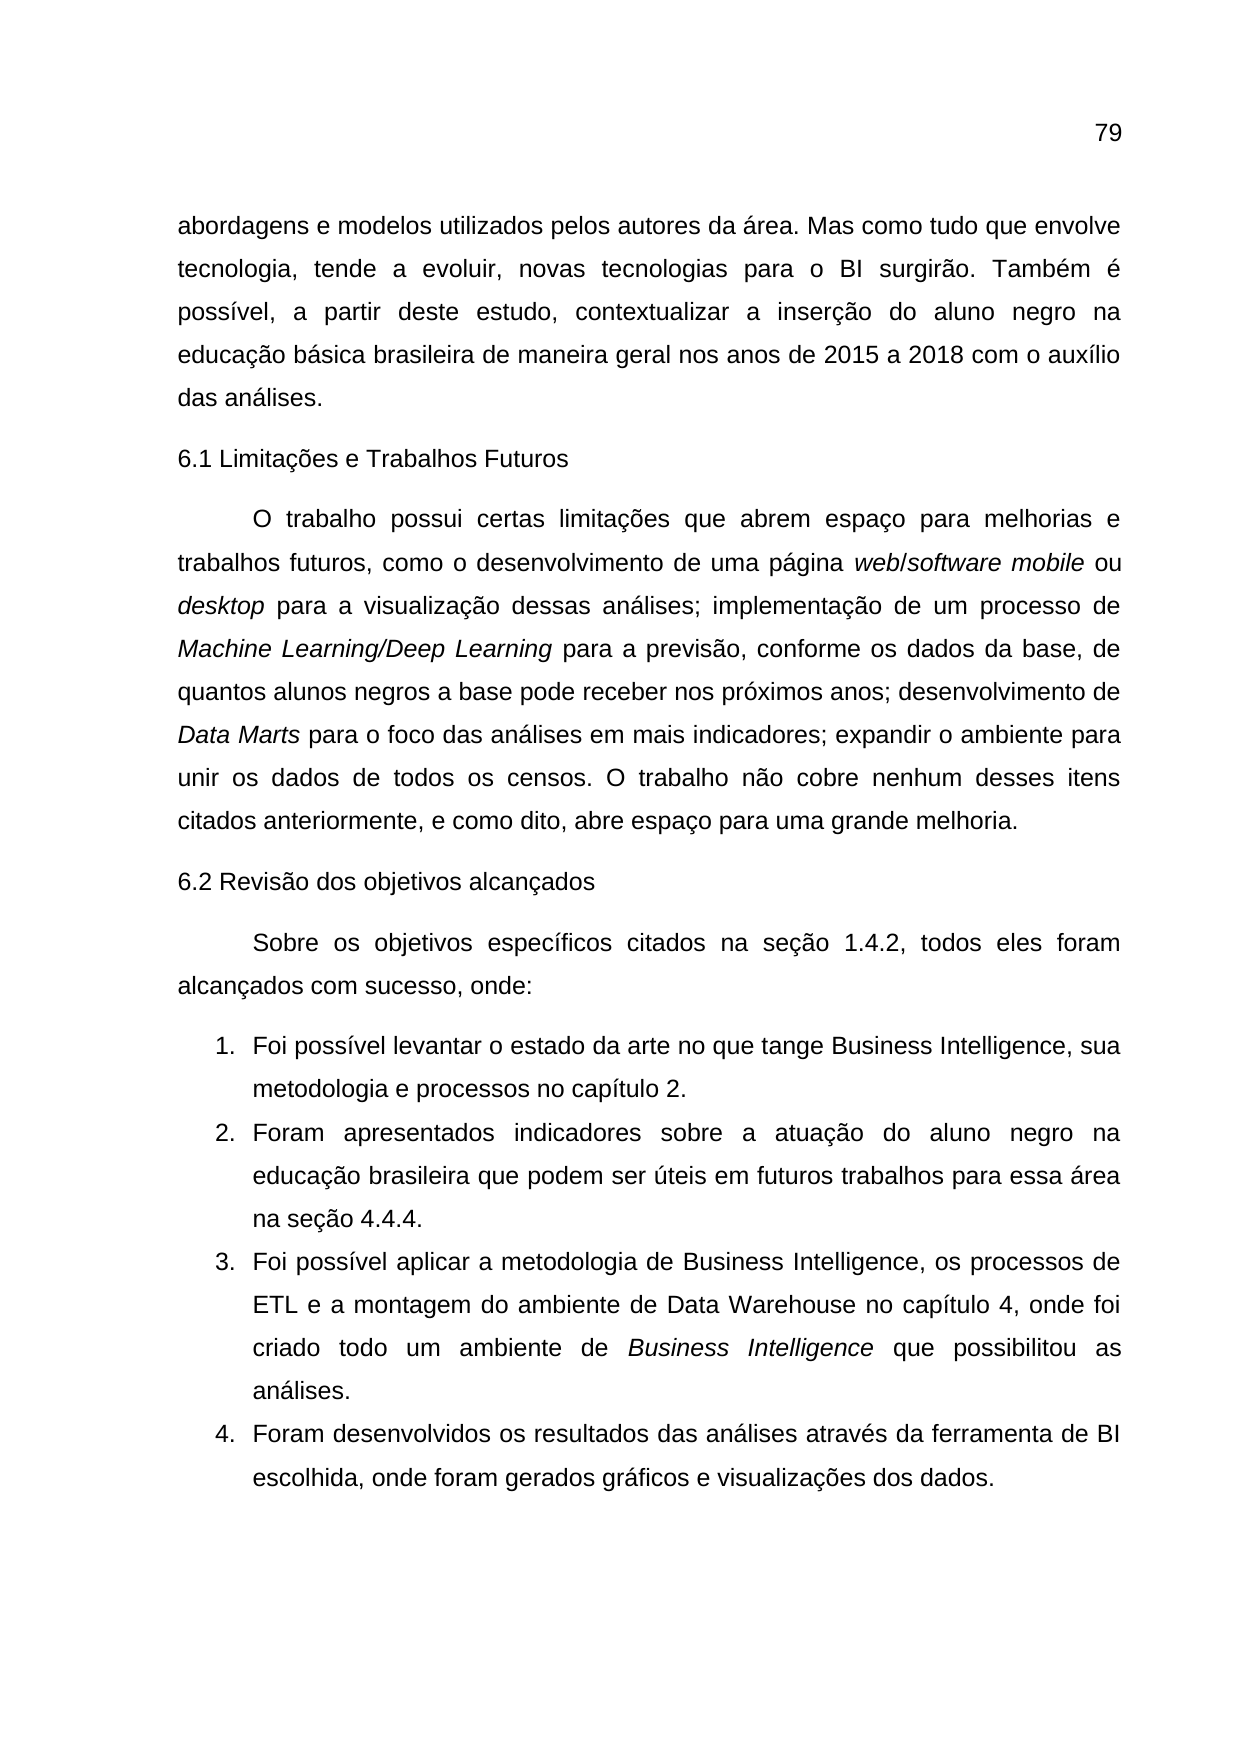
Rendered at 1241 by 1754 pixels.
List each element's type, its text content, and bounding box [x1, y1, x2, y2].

list Foi possível aplicar a metodologia de Business Intelligence, os processos de ETL e a montagem do ambiente de Data Warehouse no capítulo 4, onde foi criado todo um ambiente de Business Intelligence que possibilitou as análises. [215, 1247, 1122, 1405]
text Sobre os objetivos específicos citados na seção 1.4.2, todos eles foram alcançados com sucesso, onde: [177, 927, 1122, 999]
subtitle 6.2 Revisão dos objetivos alcançados [177, 867, 1122, 896]
list Foi possível levantar o estado da arte no que tange Business Intelligence, sua metodologia e processos no capítulo 2. [215, 1031, 1122, 1103]
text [177, 211, 1122, 412]
list Foram apresentados indicadores sobre a atuação do aluno negro na educação brasileira que podem ser úteis em futuros trabalhos para essa área na seção 4.4.4. [215, 1117, 1122, 1232]
text O trabalho possui certas limitações que abrem espaço para melhorias e trabalhos futuros, como o desenvolvimento de uma página web/software mobile ou desktop para a visualização dessas análises; implementação de um processo de Machine Learning/Deep Learning para a previsão, conforme os dados da base, de quantos alunos negros a base pode receber nos próximos anos; desenvolvimento de Data Marts para o foco das análises em mais indicadores; expandir o ambiente para unir os dados de todos os censos. O trabalho não cobre nenhum desses itens citados anteriormente, e como dito, abre espaço para uma grande melhoria. [177, 504, 1122, 835]
list Foram desenvolvidos os resultados das análises através da ferramenta de BI escolhida, onde foram gerados gráficos e visualizações dos dados. [215, 1419, 1122, 1491]
subtitle 6.1 Limitações e Trabalhos Futuros [177, 444, 1122, 472]
